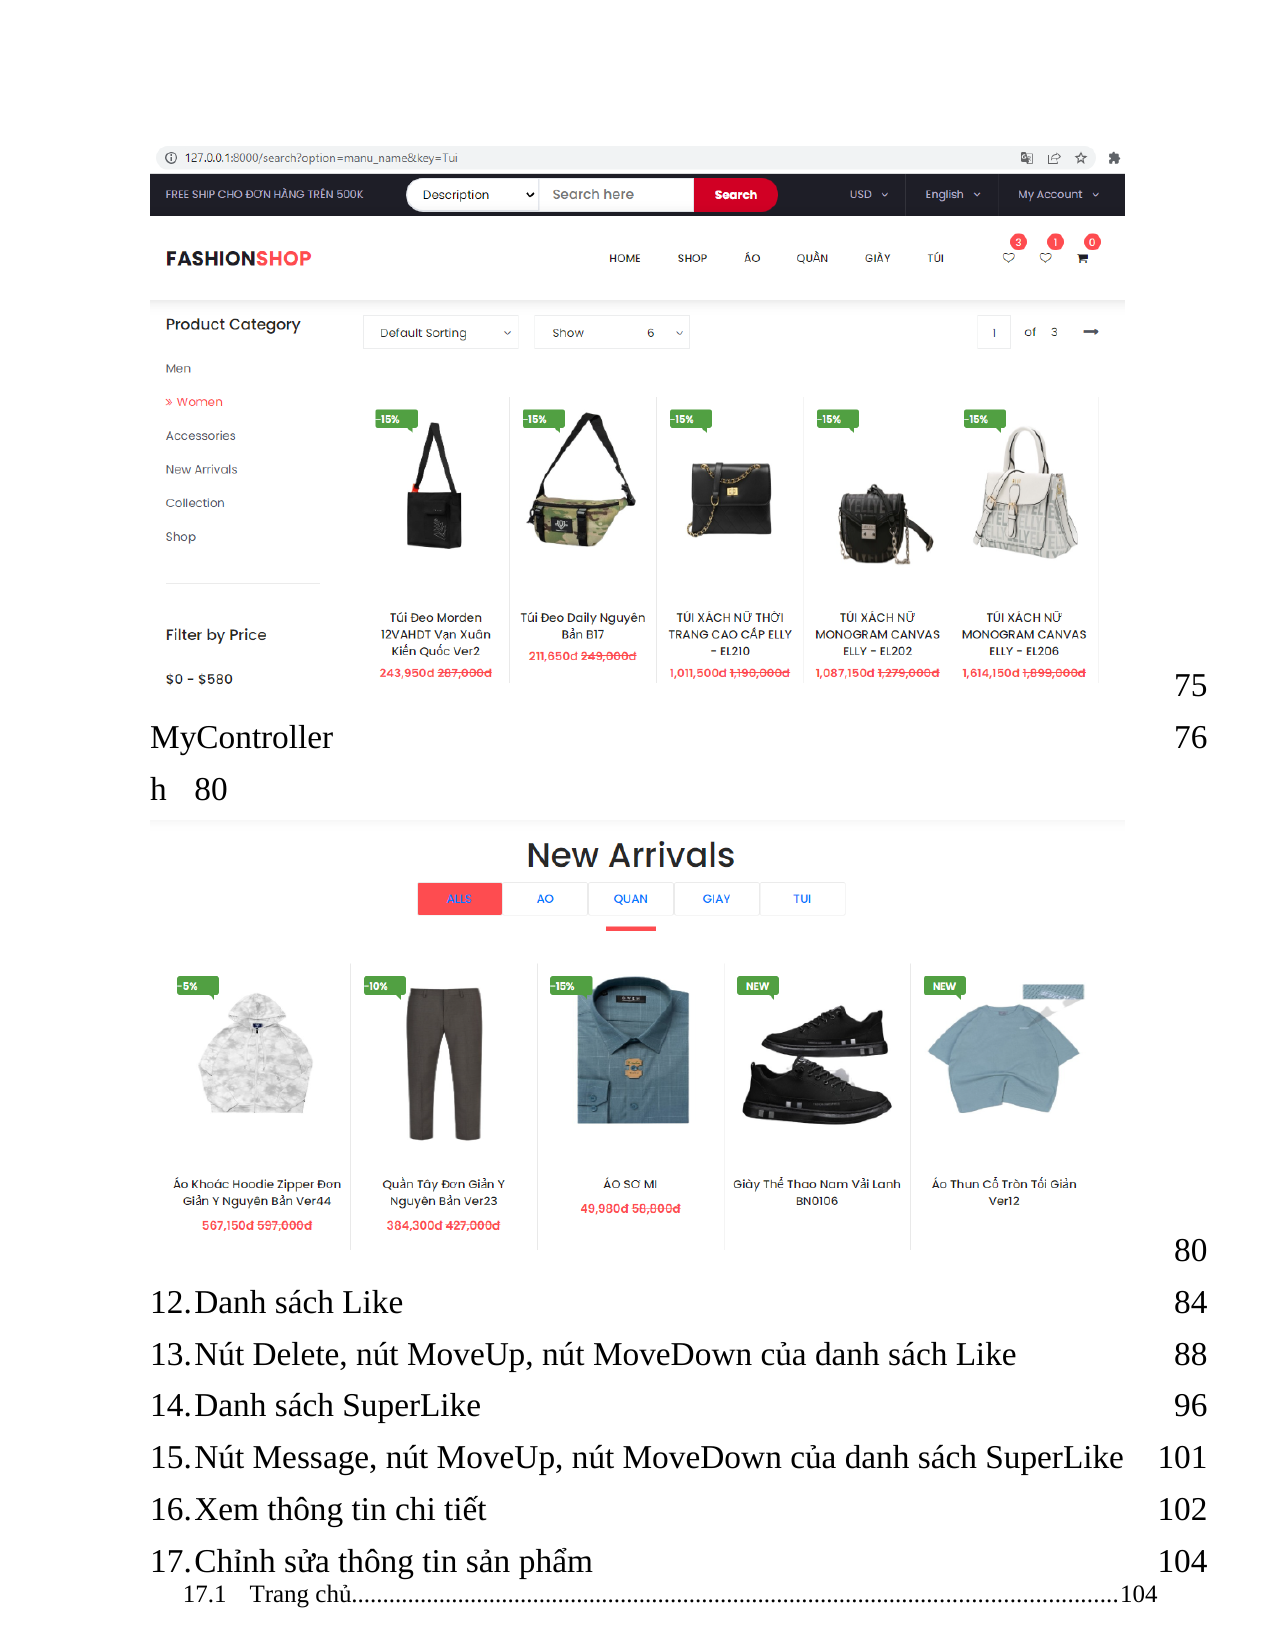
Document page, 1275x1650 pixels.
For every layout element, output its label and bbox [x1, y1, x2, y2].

picture [150, 820, 1125, 1262]
picture [150, 143, 1125, 697]
